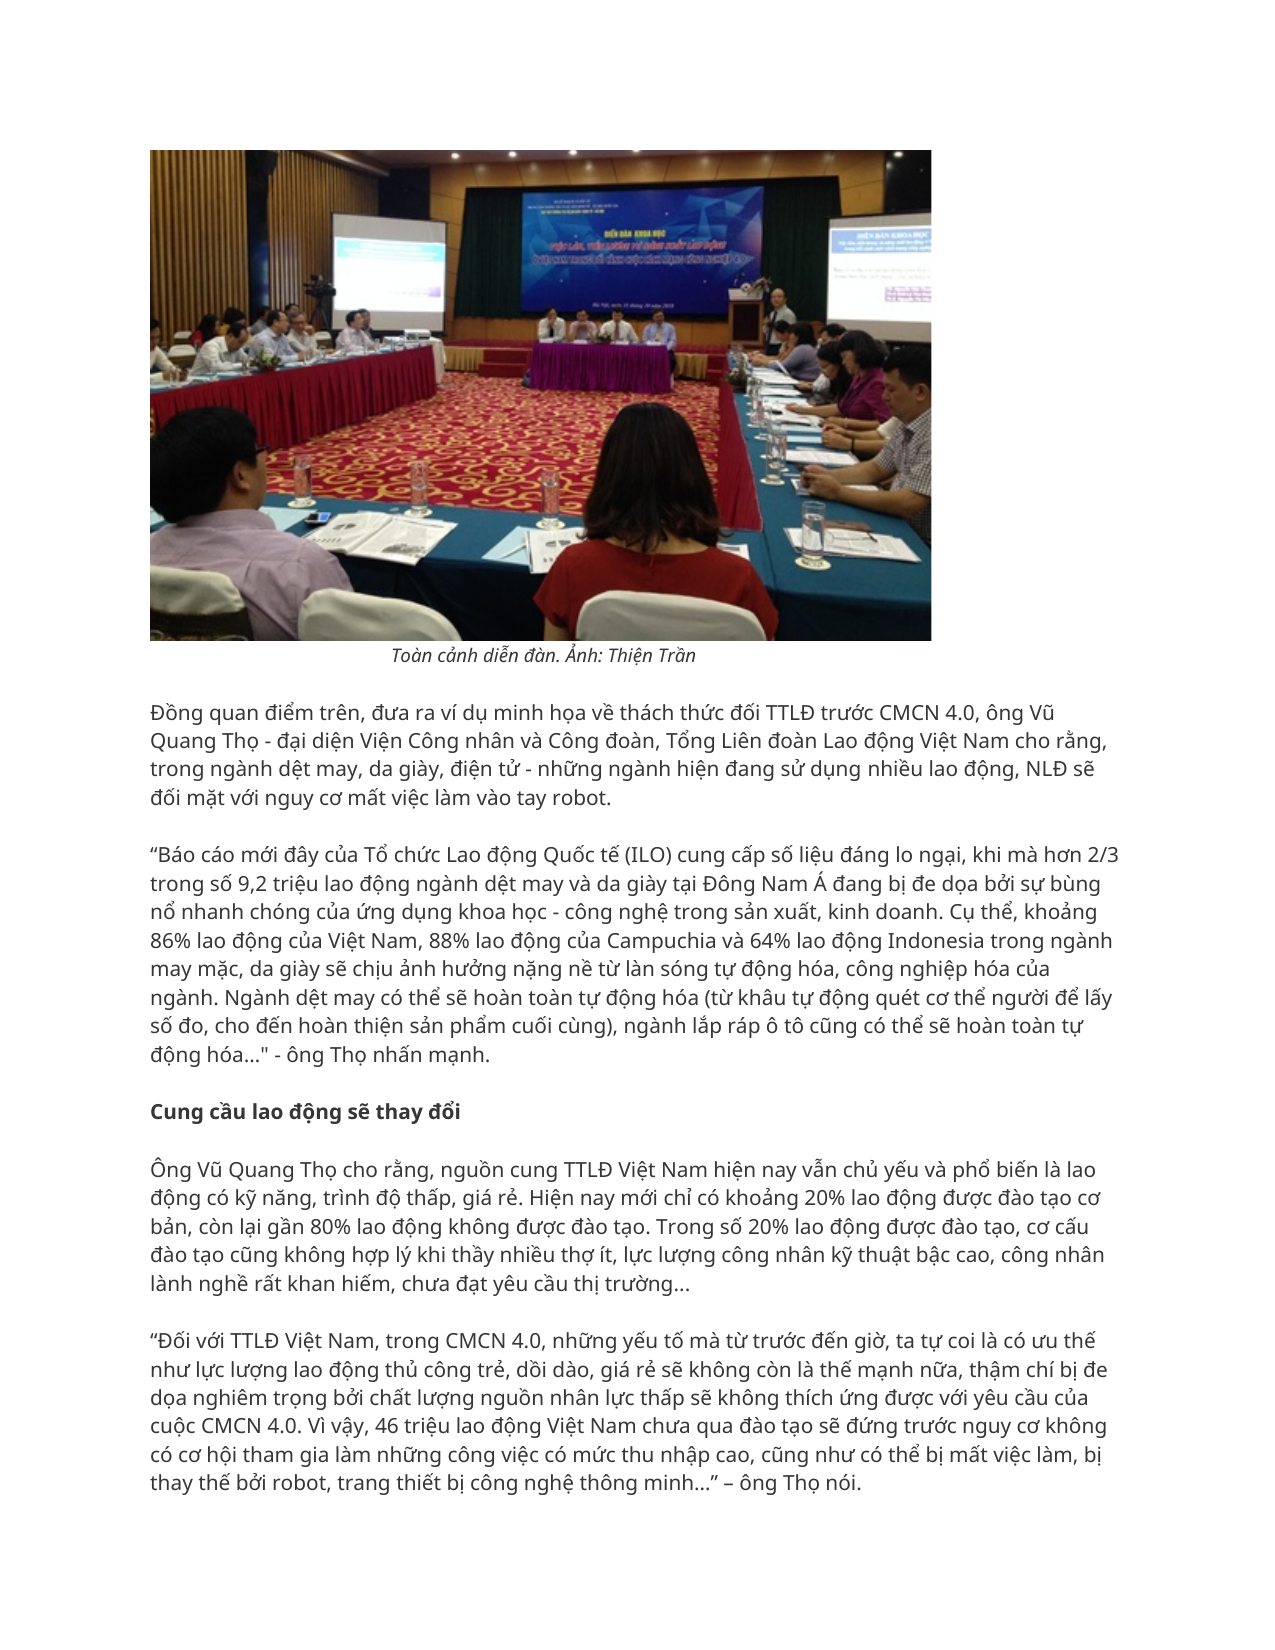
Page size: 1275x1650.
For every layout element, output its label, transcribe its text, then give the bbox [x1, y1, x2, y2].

text Đồng quan điểm trên, đưa ra ví dụ minh họa về thách thức đối TTLĐ trước CMCN 4.0, ông Vũ Quang Thọ - đại diện Viện Công nhân và Công đoàn, Tổng Liên đoàn Lao động Việt Nam cho rằng, trong ngành dệt may, da giày, điện tử - những ngành hiện đang sử dụng nhiều lao động, NLĐ sẽ đối mặt với nguy cơ mất việc làm vào tay robot. [150, 698, 1125, 811]
text “Đối với TTLĐ Việt Nam, trong CMCN 4.0, những yếu tố mà từ trước đến giờ, ta tự coi là có ưu thế như lực lượng lao động thủ công trẻ, dồi dào, giá rẻ sẽ không còn là thế mạnh nữa, thậm chí bị đe dọa nghiêm trọng bởi chất lượng nguồn nhân lực thấp sẽ không thích ứng được với yêu cầu của cuộc CMCN 4.0. Vì vậy, 46 triệu lao động Việt Nam chưa qua đào tạo sẽ đứng trước nguy cơ không có cơ hội tham gia làm những công việc có mức thu nhập cao, cũng như có thể bị mất việc làm, bị thay thế bởi robot, trang thiết bị công nghệ thông minh…” – ông Thọ nói. [150, 1326, 1125, 1497]
table_cell Toàn cảnh diễn đàn. Ảnh: Thiện Trần [150, 641, 931, 668]
picture [150, 150, 932, 641]
text Cung cầu lao động sẽ thay đổi [150, 1097, 1125, 1126]
text Ông Vũ Quang Thọ cho rằng, nguồn cung TTLĐ Việt Nam hiện nay vẫn chủ yếu và phổ biến là lao động có kỹ năng, trình độ thấp, giá rẻ. Hiện nay mới chỉ có khoảng 20% lao động được đào tạo cơ bản, còn lại gần 80% lao động không được đào tạo. Trong số 20% lao động được đào tạo, cơ cấu đào tạo cũng không hợp lý khi thầy nhiều thợ ít, lực lượng công nhân kỹ thuật bậc cao, công nhân lành nghề rất khan hiếm, chưa đạt yêu cầu thị trường... [150, 1155, 1125, 1297]
text “Báo cáo mới đây của Tổ chức Lao động Quốc tế (ILO) cung cấp số liệu đáng lo ngại, khi mà hơn 2/3 trong số 9,2 triệu lao động ngành dệt may và da giày tại Đông Nam Á đang bị đe dọa bởi sự bùng nổ nhanh chóng của ứng dụng khoa học - công nghệ trong sản xuất, kinh doanh. Cụ thể, khoảng 86% lao động của Việt Nam, 88% lao động của Campuchia và 64% lao động Indonesia trong ngành may mặc, da giày sẽ chịu ảnh hưởng nặng nề từ làn sóng tự động hóa, công nghiệp hóa của ngành. Ngành dệt may có thể sẽ hoàn toàn tự động hóa (từ khâu tự động quét cơ thể người để lấy số đo, cho đến hoàn thiện sản phẩm cuối cùng), ngành lắp ráp ô tô cũng có thể sẽ hoàn toàn tự động hóa…" - ông Thọ nhấn mạnh. [150, 841, 1125, 1068]
